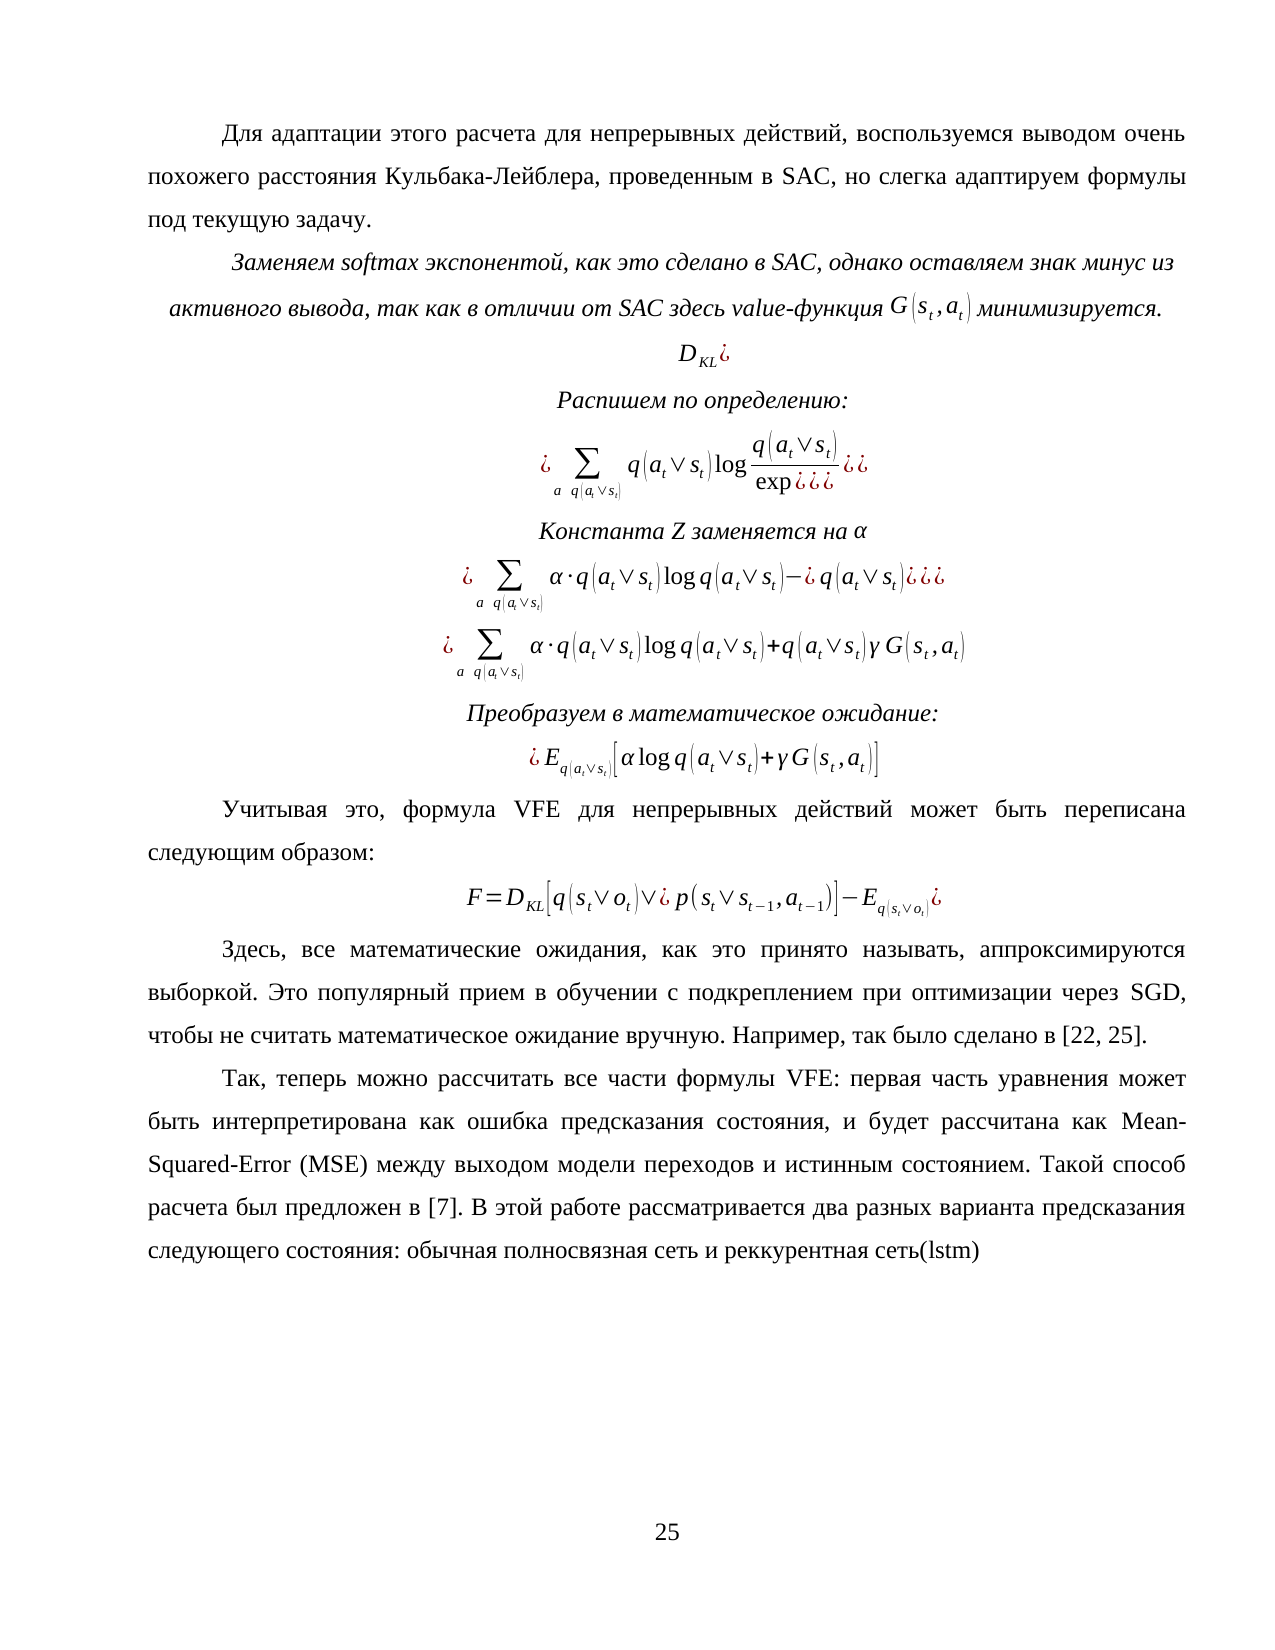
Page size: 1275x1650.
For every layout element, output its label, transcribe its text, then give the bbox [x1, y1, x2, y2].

text Распишем по определению: [148, 385, 1186, 414]
text Преобразуем в математическое ожидание: [148, 698, 1186, 726]
text Для адаптации этого расчета для непрерывных действий, воспользуемся выводом очень похожего расстояния Кульбака-Лейблера, проведенным в SAC, но слегка адаптируем формулы под текущую задачу. [148, 118, 1186, 233]
text Учитывая это, формула VFE для непрерывных действий может быть переписана следующим образом: [148, 794, 1186, 866]
text Так, теперь можно рассчитать все части формулы VFE: первая часть уравнения может быть интерпретирована как ошибка предсказания состояния, и будет рассчитана как Mean-Squared-Error (MSE) между выходом модели переходов и истинным состоянием. Такой способ расчета был предложен в [7]. В этой работе рассматривается два разных варианта предсказания следующего состояния: обычная полносвязная сеть и реккурентная сеть(lstm) [148, 1063, 1186, 1264]
text Заменяем softmax экспонентой, как это сделано в SAC, однако оставляем знак минус из активного вывода, так как в отличии от SAC здесь value-функция минимизируется. [148, 247, 1186, 325]
text Константа Z заменяется на [148, 516, 1186, 545]
text Здесь, все математические ожидания, как это принято называть, аппроксимируются выборкой. Это популярный прием в обучении с подкреплением при оптимизации через SGD, чтобы не считать математическое ожидание вручную. Например, так было сделано в [22, 25]. [148, 934, 1186, 1049]
